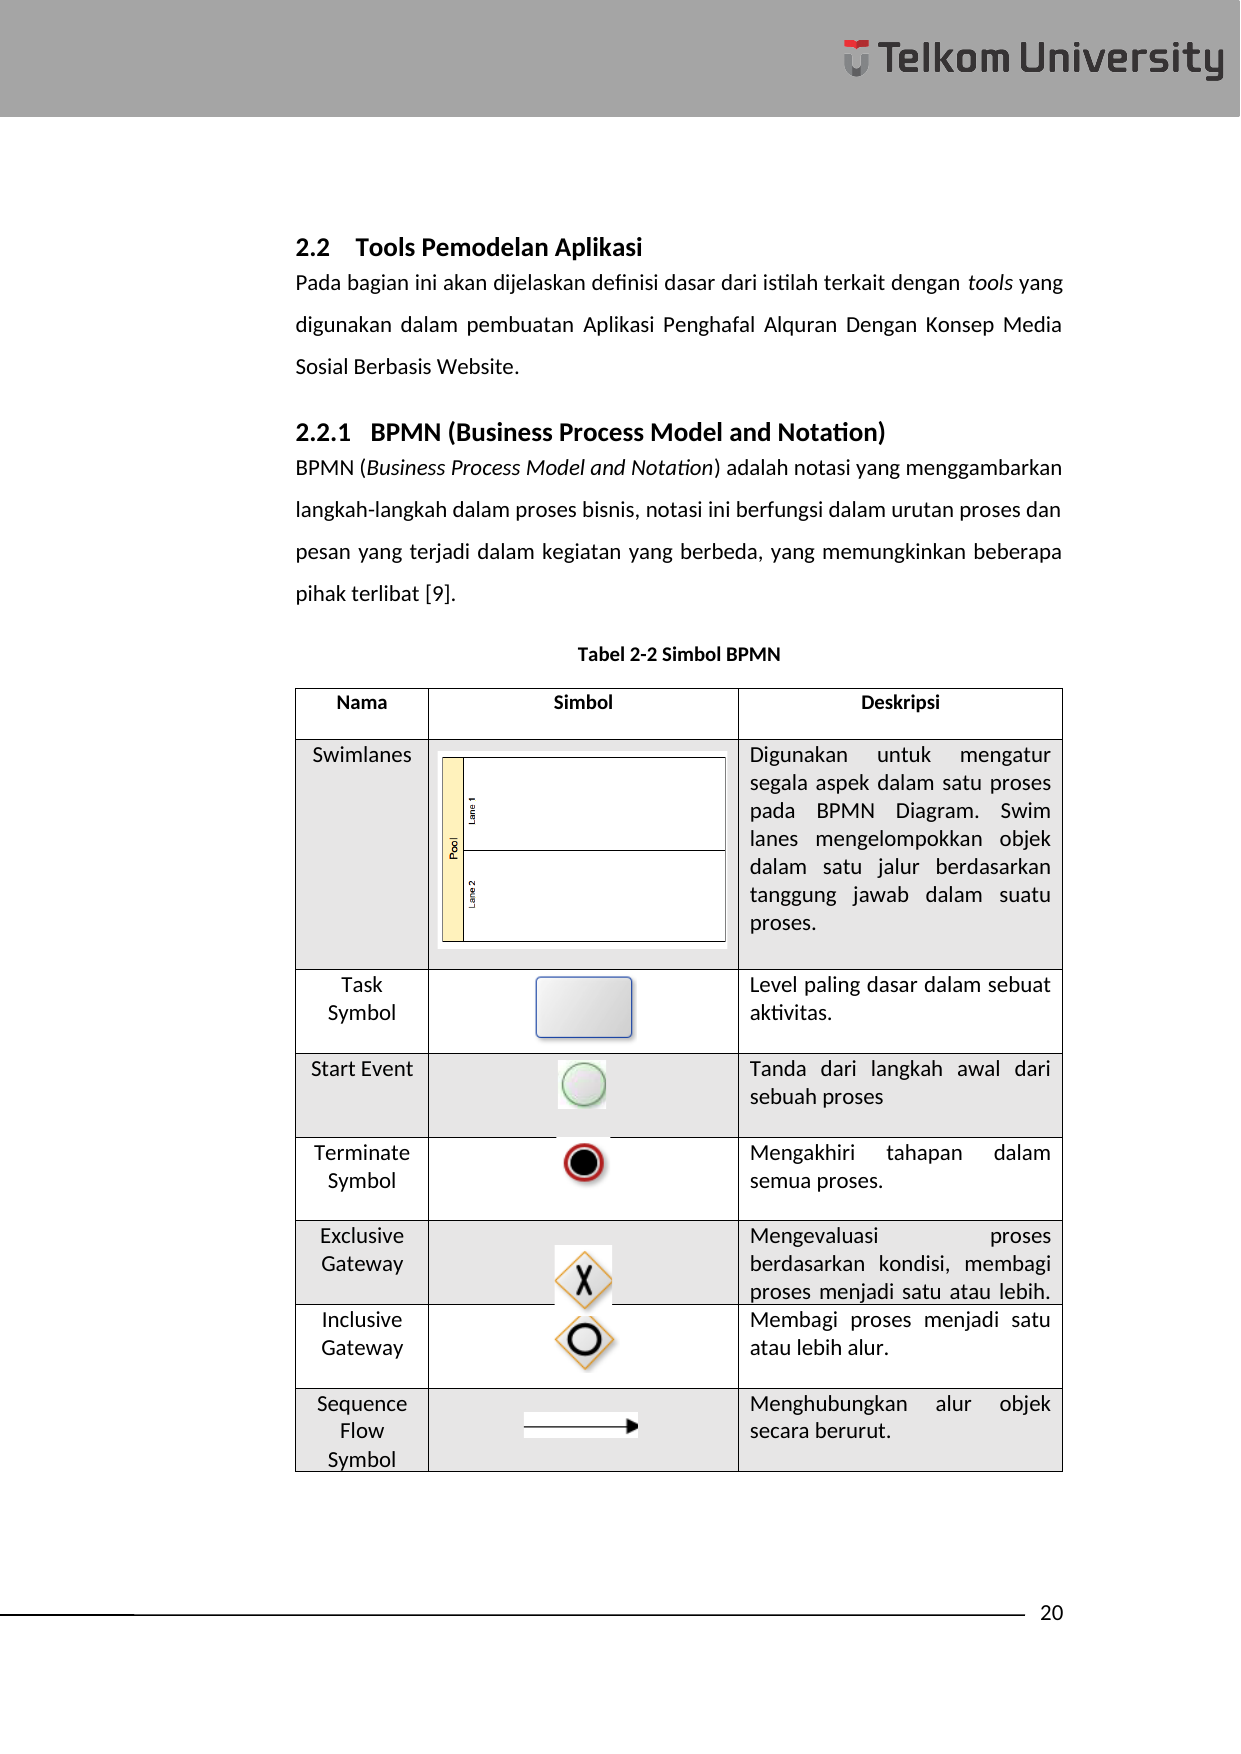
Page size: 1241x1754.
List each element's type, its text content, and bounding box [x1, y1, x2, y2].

text Tabel 2-2 Simbol BPMN [295, 642, 1063, 667]
table_cell Start Event [296, 1054, 428, 1137]
text Pada bagian ini akan dijelaskan definisi dasar dari istilah terkait dengan tools yang digunakan dalam pembuatan Aplikasi Penghafal Alquran Dengan Konsep Media Sosial Berbasis Website. [295, 268, 1063, 380]
table_cell Membagi proses menjadi satu atau lebih alur. [739, 1305, 1062, 1388]
table_cell Menghubungkan alur objek secara berurut. [739, 1389, 1062, 1471]
table_cell [429, 1221, 738, 1304]
table_cell [429, 1138, 738, 1220]
text BPMN (Business Process Model and Notation) adalah notasi yang menggambarkan langkah-langkah dalam proses bisnis, notasi ini berfungsi dalam urutan proses dan pesan yang terjadi dalam kegiatan yang berbeda, yang memungkinkan beberapa pihak terlibat . [295, 453, 1063, 607]
table_header Simbol [429, 689, 738, 739]
picture [844, 40, 1224, 81]
table_cell Inclusive Gateway [296, 1305, 428, 1388]
table_cell Task Symbol [296, 970, 428, 1053]
table_cell Level paling dasar dalam sebuat aktivitas. [739, 970, 1062, 1053]
table_cell Tanda dari langkah awal dari sebuah proses [739, 1054, 1062, 1137]
table_cell Sequence Flow Symbol [296, 1389, 428, 1471]
table_cell Swimlanes [296, 740, 428, 969]
table_cell Exclusive Gateway [296, 1221, 428, 1304]
table_cell [429, 1054, 738, 1137]
table_cell [429, 1389, 738, 1471]
table_cell Mengakhiri tahapan dalam semua proses. [739, 1138, 1062, 1220]
table_cell Terminate Symbol [296, 1138, 428, 1220]
table_cell Mengevaluasi proses berdasarkan kondisi, membagi proses menjadi satu atau lebih. alur eksklusif yang sama. [739, 1221, 1062, 1304]
table_header Nama [296, 689, 428, 739]
subtitle BPMN (Business Process Model and Notation) [295, 415, 1063, 448]
table_cell Digunakan untuk mengatur segala aspek dalam satu proses pada BPMN Diagram. Swim lanes mengelompokkan objek dalam satu jalur berdasarkan tanggung jawab dalam suatu proses. [739, 740, 1062, 969]
table_cell [429, 740, 738, 969]
table_cell [429, 1305, 738, 1388]
table_header Deskripsi [739, 689, 1062, 739]
subtitle Tools Pemodelan Aplikasi [295, 230, 1063, 263]
table_cell [429, 970, 738, 1053]
